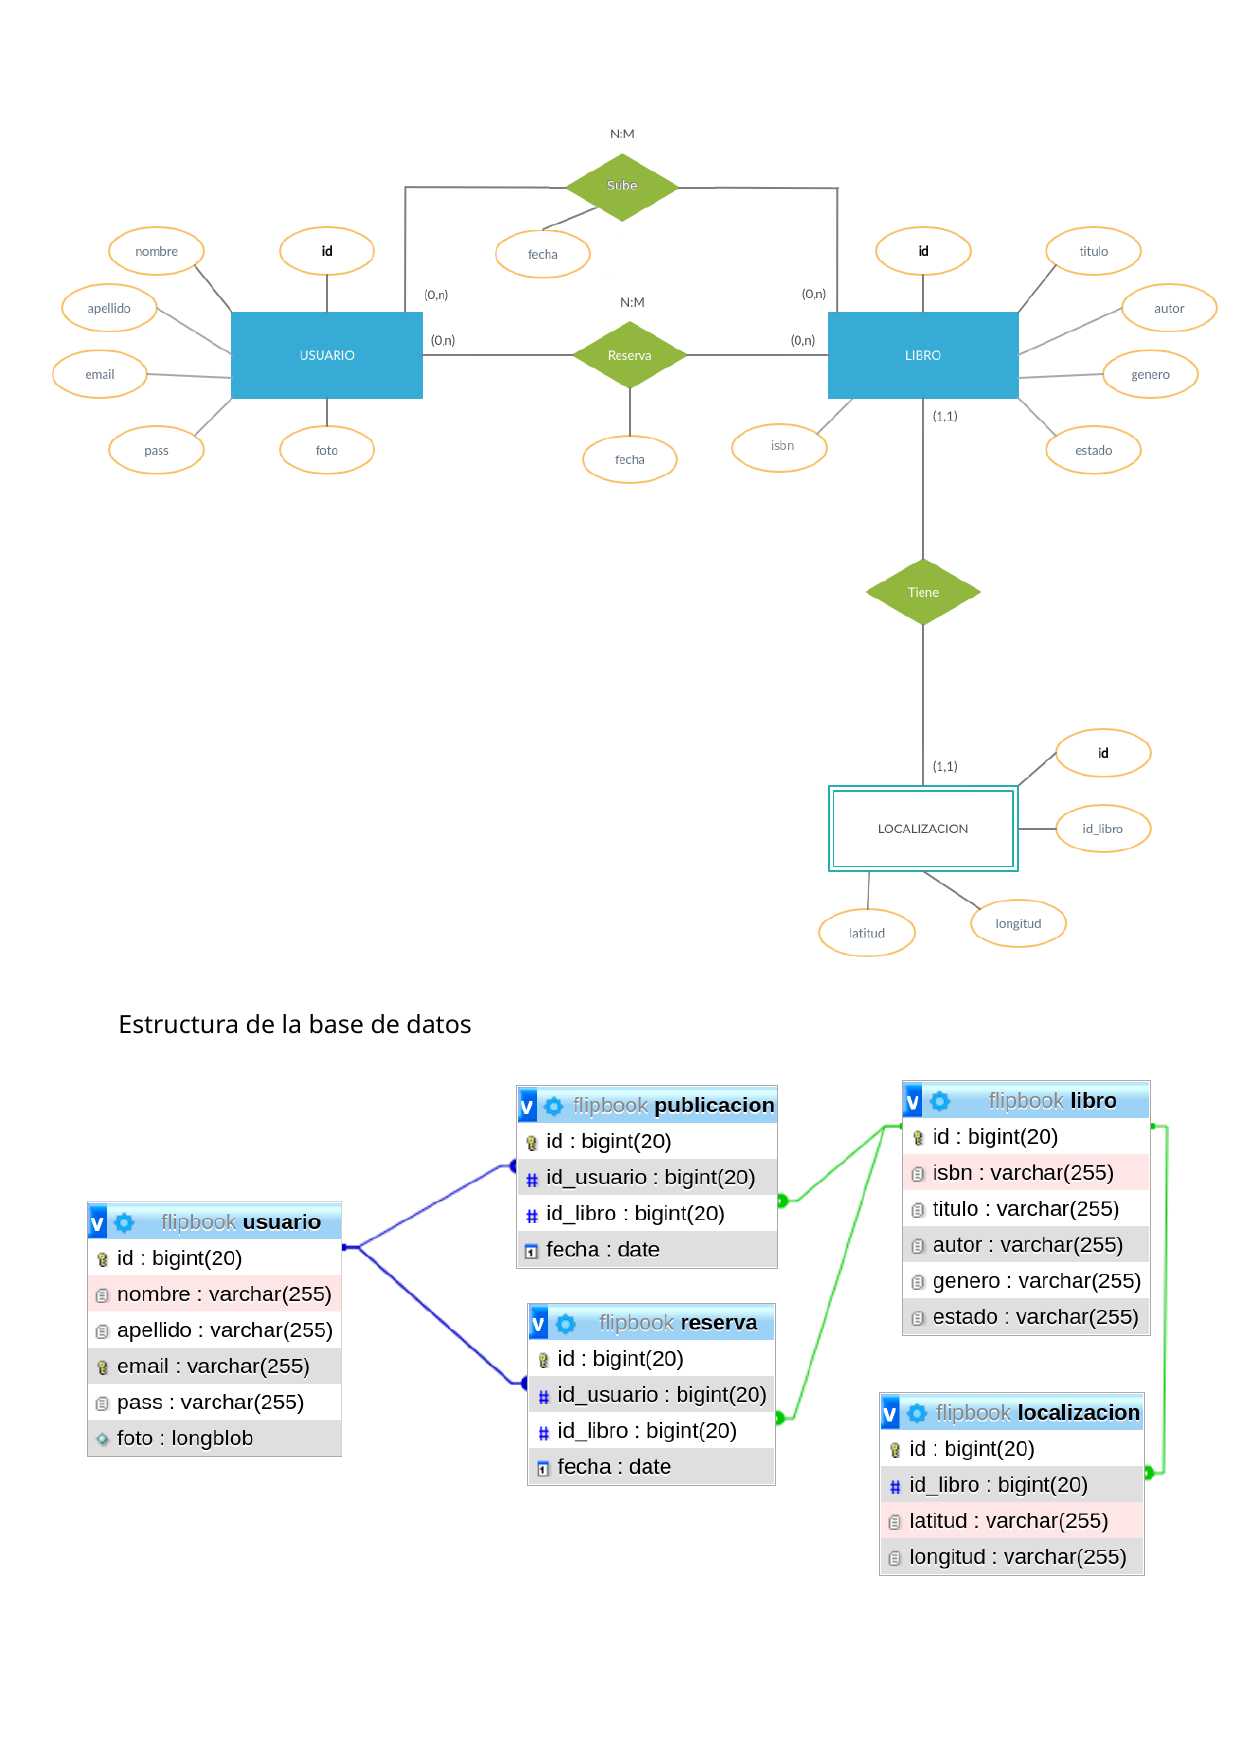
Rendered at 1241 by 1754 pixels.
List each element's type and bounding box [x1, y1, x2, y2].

picture [0, 1054, 1241, 1624]
picture [0, 118, 1241, 973]
